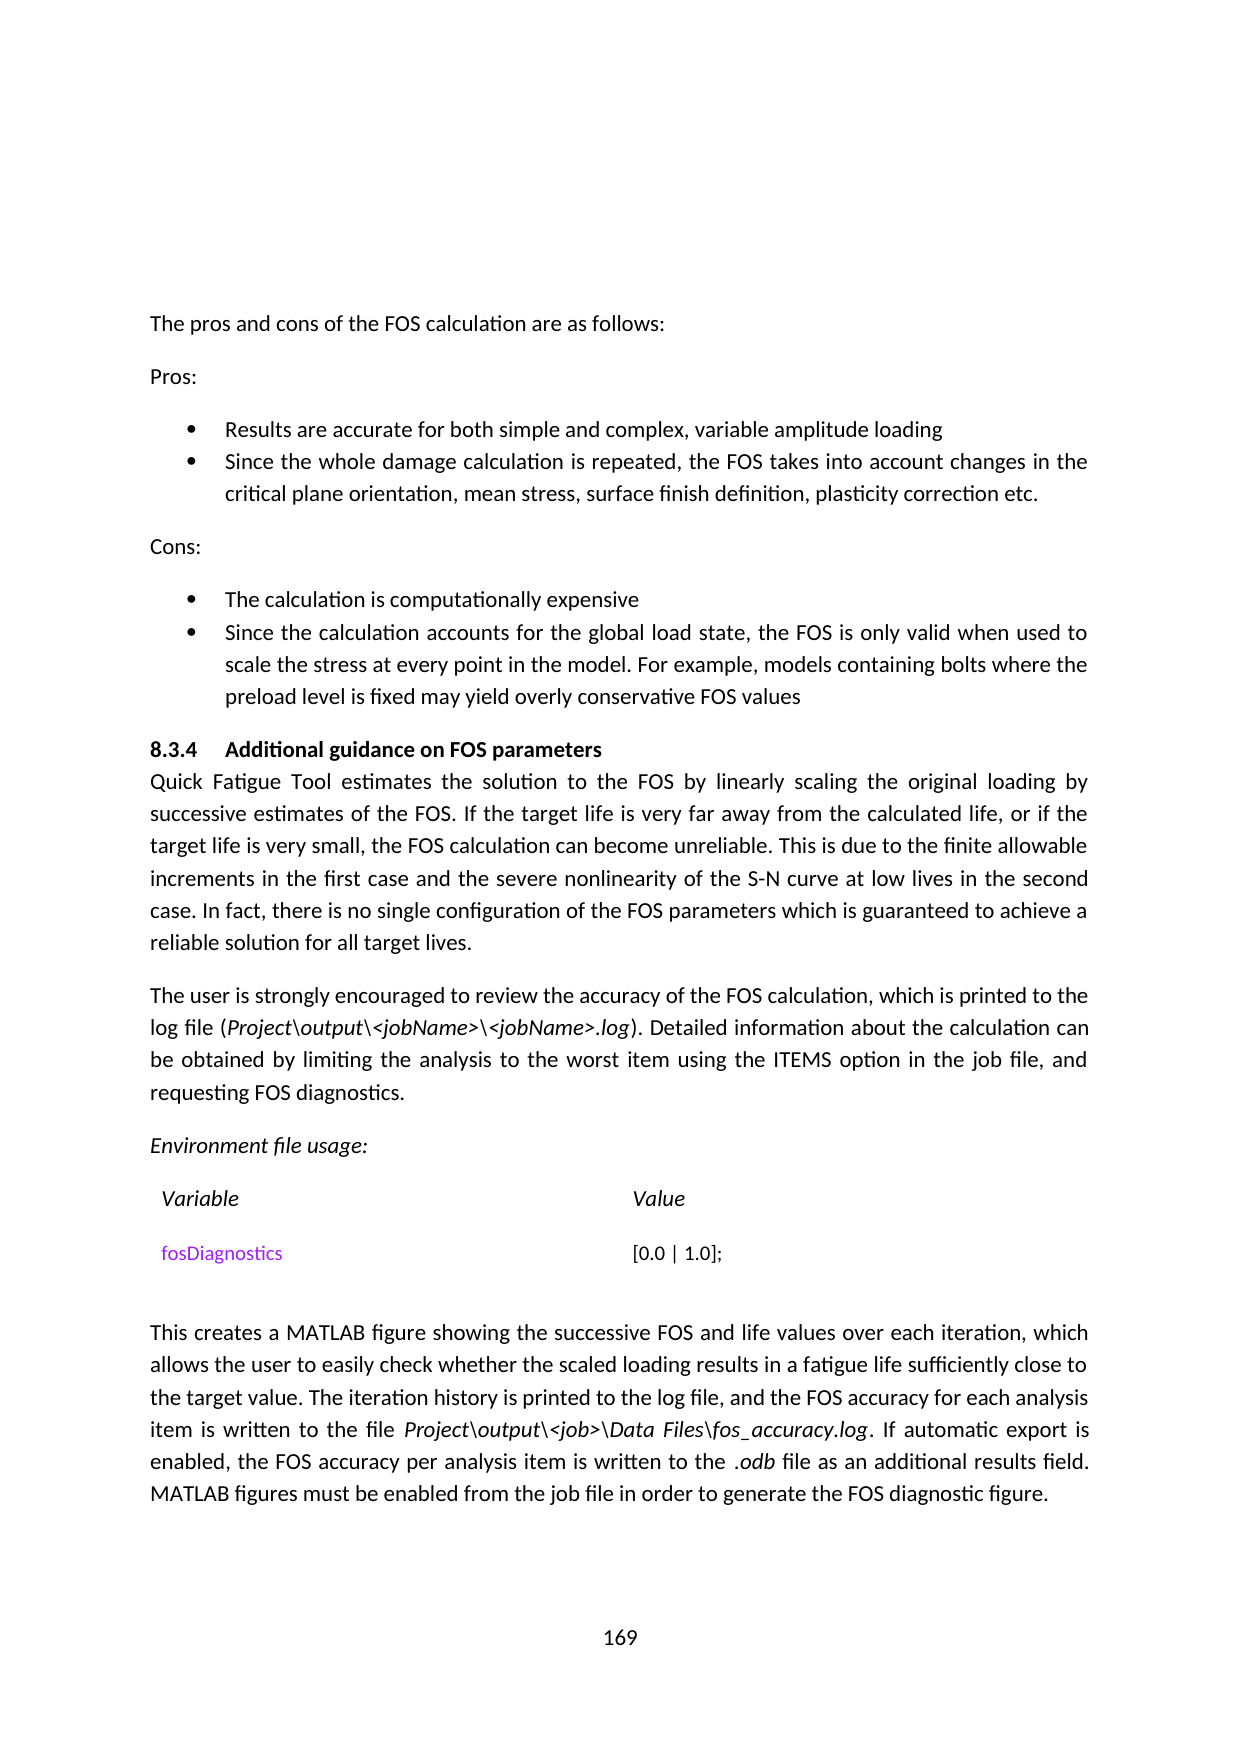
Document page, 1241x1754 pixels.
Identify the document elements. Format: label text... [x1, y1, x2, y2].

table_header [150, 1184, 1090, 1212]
text Pros: [150, 362, 1090, 390]
subtitle 8.3.4 Additional guidance on FOS parameters [150, 735, 1090, 763]
text Quick Fatigue Tool estimates the solution to the FOS by linearly scaling the original loading by successive estimates of the FOS. If the target life is very far away from the calculated life, or if the target life is very small, the FOS calculation can become unreliable. This is due to the finite allowable increments in the first case and the severe nonlinearity of the S-N curve at low lives in the second case. In fact, there is no single configuration of the FOS parameters which is guaranteed to achieve a reliable solution for all target lives. [150, 767, 1090, 956]
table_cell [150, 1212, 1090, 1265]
list The calculation is computationally expensive [187, 586, 1090, 613]
text Cons: [150, 532, 1090, 561]
list Since the whole damage calculation is repeated, the FOS takes into account changes in the critical plane orientation, mean stress, surface finish definition, plasticity correction etc. [187, 447, 1090, 507]
text Environment file usage: [150, 1131, 1090, 1159]
list Since the calculation accounts for the global load state, the FOS is only valid when used to scale the stress at every point in the model. For example, models containing bolts where the preload level is fixed may yield overly conservative FOS values [187, 618, 1090, 710]
text This creates a MATLAB figure showing the successive FOS and life values over each iteration, which allows the user to easily check whether the scaled loading results in a fatigue life sufficiently close to the target value. The iteration history is printed to the log file, and the FOS accuracy for each analysis item is written to the file Project\output\<job>\Data Files\fos_accuracy.log. If automatic export is enabled, the FOS accuracy per analysis item is written to the .odb file as an additional results field. MATLAB figures must be enabled from the job file in order to generate the FOS diagnostic figure. [150, 1318, 1090, 1507]
text The pros and cons of the FOS calculation are as follows: [150, 309, 1090, 337]
list Results are accurate for both simple and complex, variable amplitude loading [187, 415, 1090, 443]
text The user is strongly encouraged to review the accuracy of the FOS calculation, which is printed to the log file (Project\output\<jobName>\<jobName>.log). Detailed information about the calculation can be obtained by limiting the analysis to the worst item using the ITEMS option in the job file, and requesting FOS diagnostics. [150, 981, 1090, 1106]
